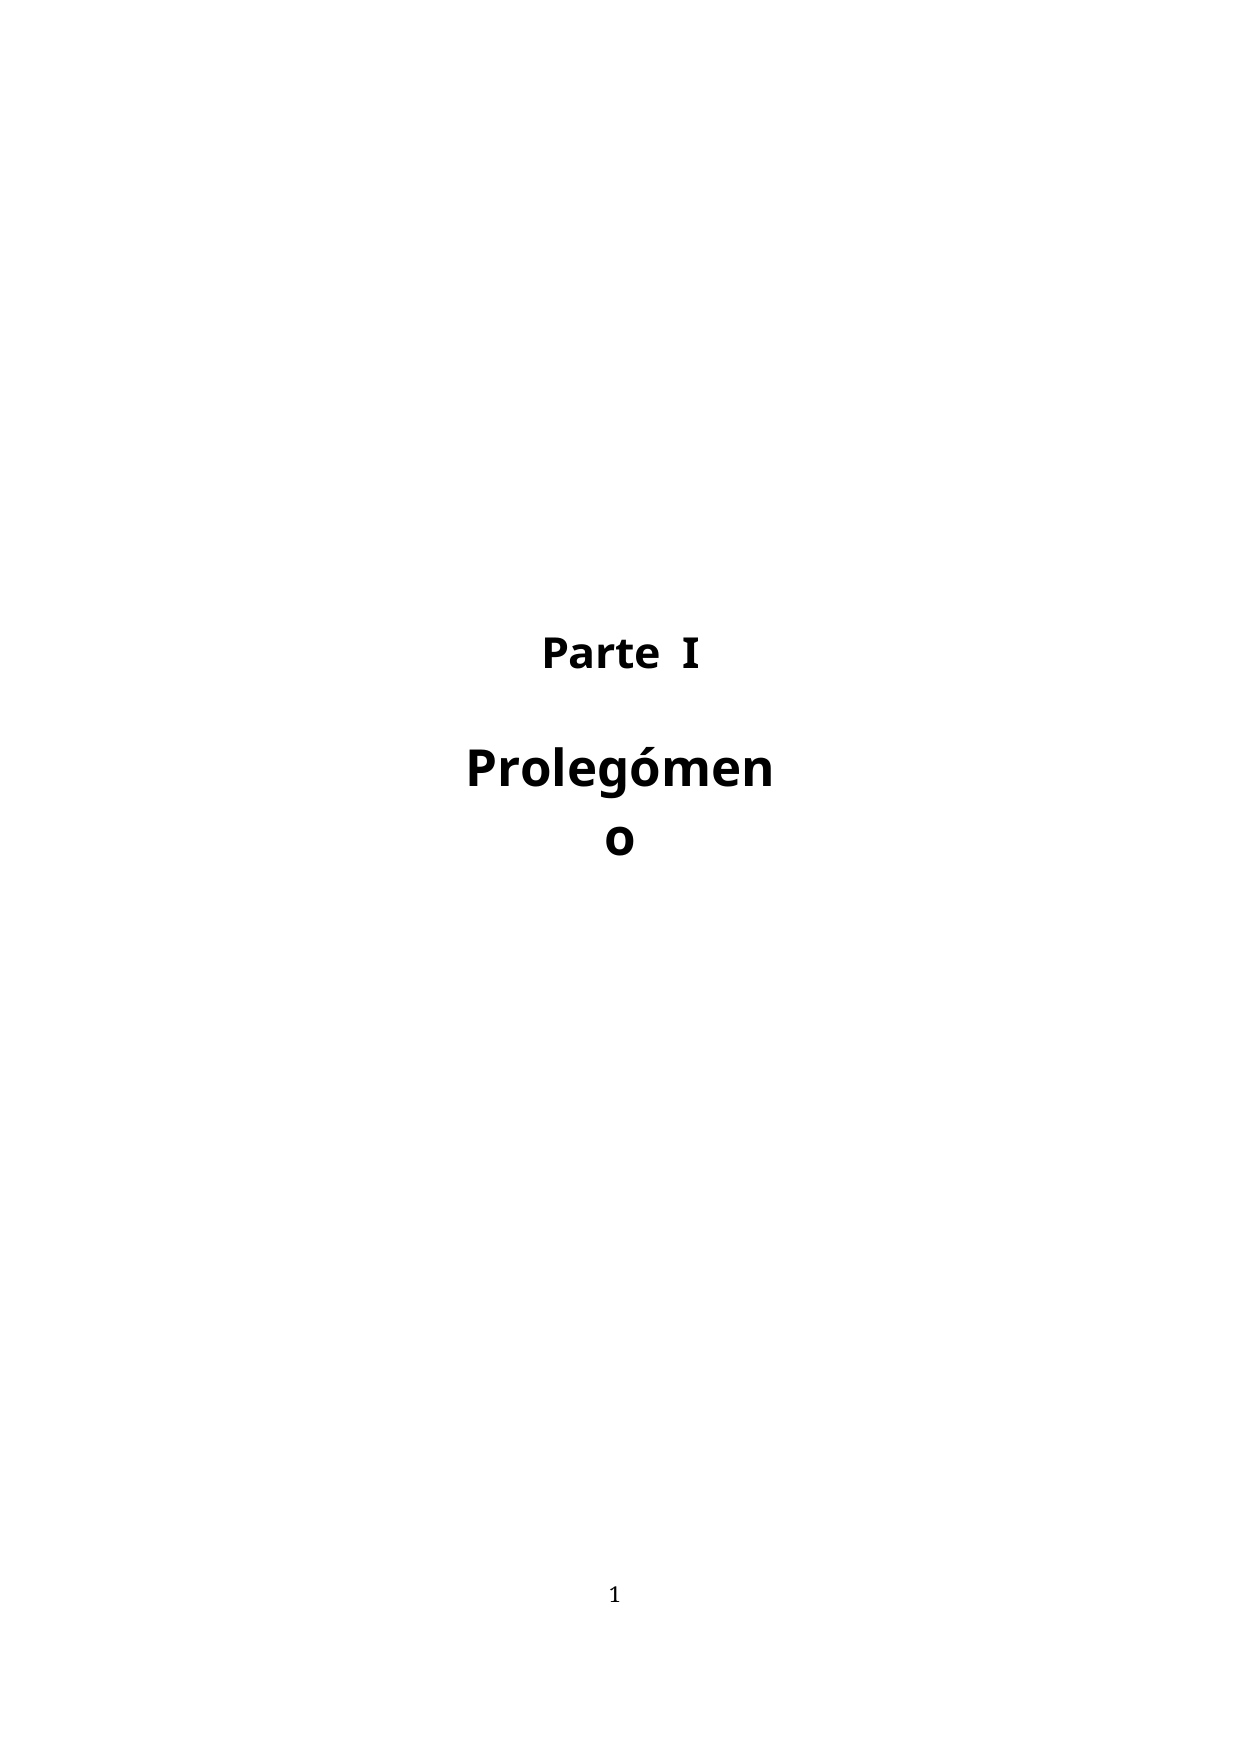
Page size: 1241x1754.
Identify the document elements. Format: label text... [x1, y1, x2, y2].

text Parte I [463, 623, 777, 681]
text Prolegómeno [463, 731, 777, 870]
